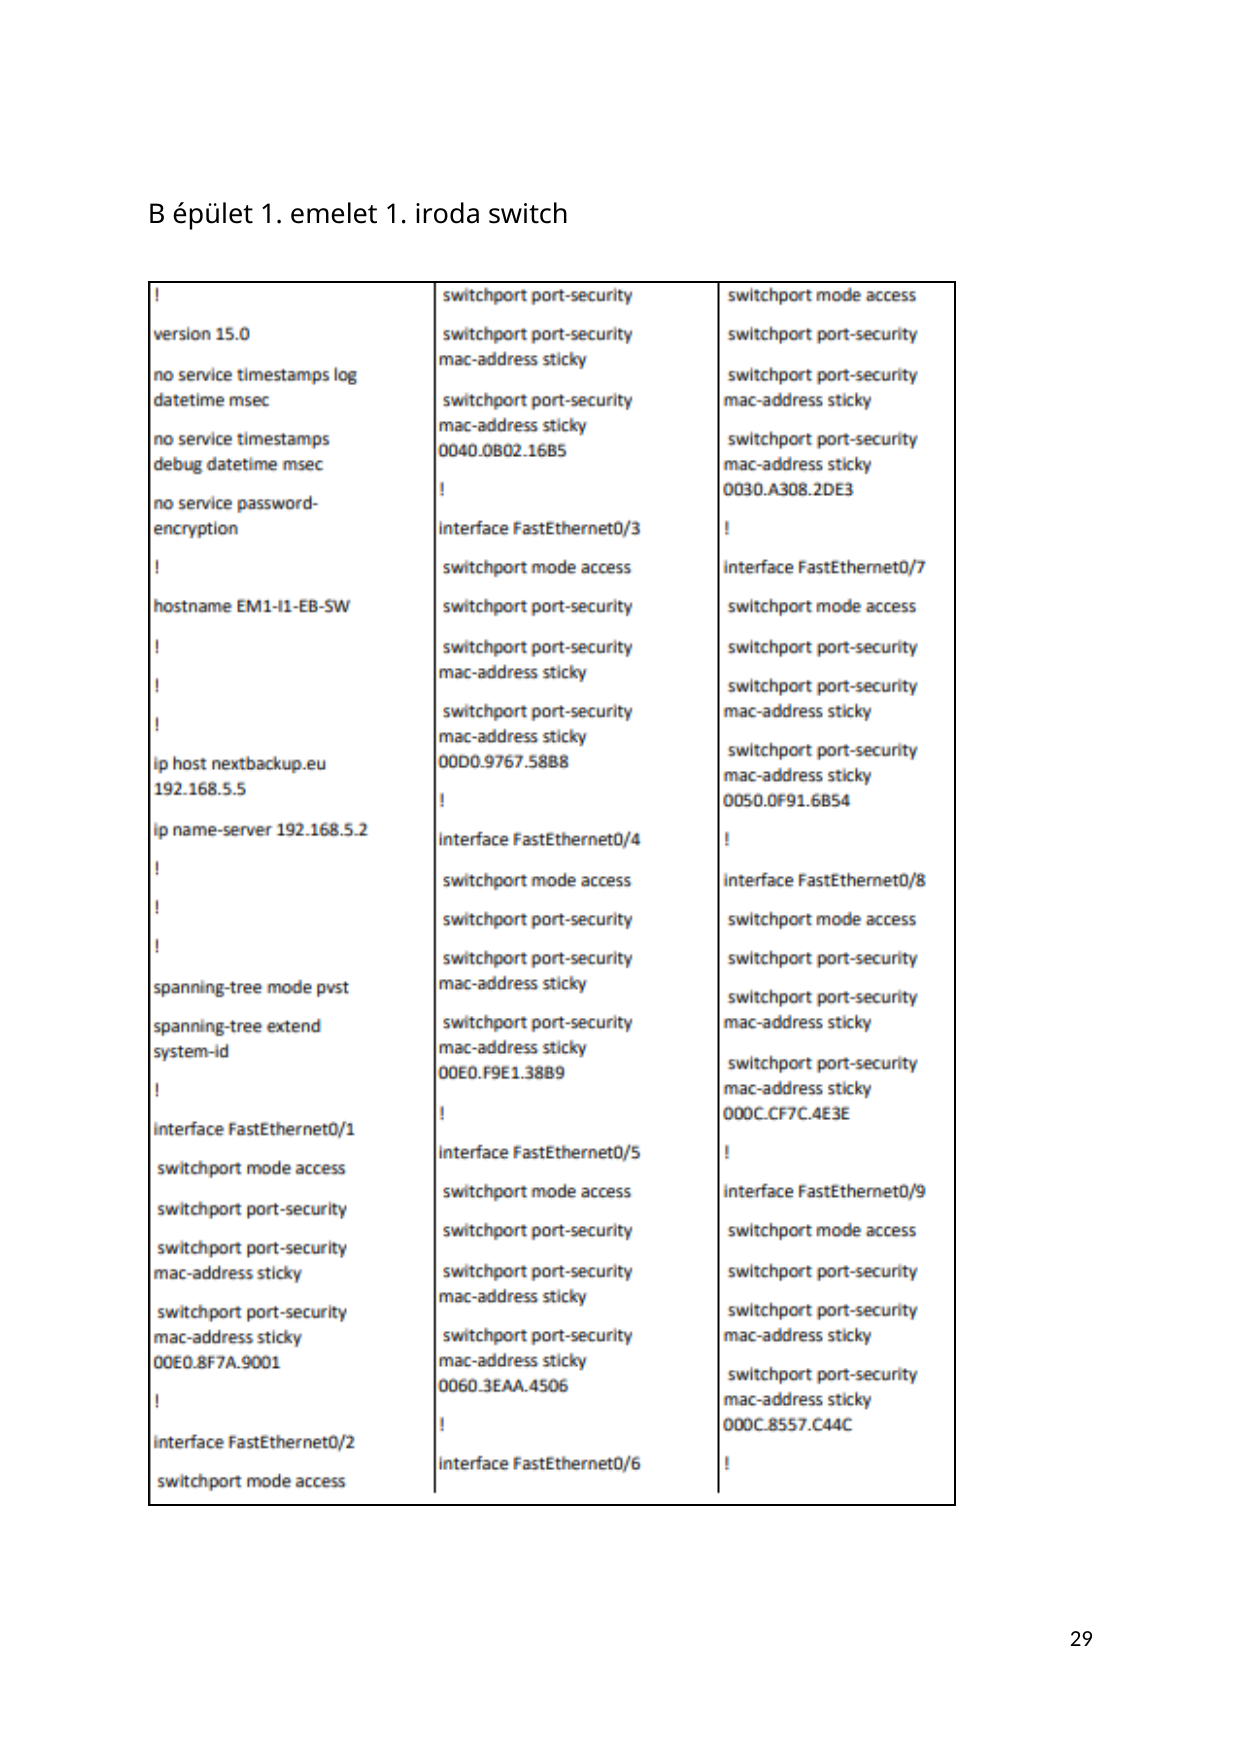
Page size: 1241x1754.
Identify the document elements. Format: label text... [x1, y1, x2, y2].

subtitle B épület 1. emelet 1. iroda switch [148, 194, 1093, 231]
picture [149, 283, 954, 1504]
